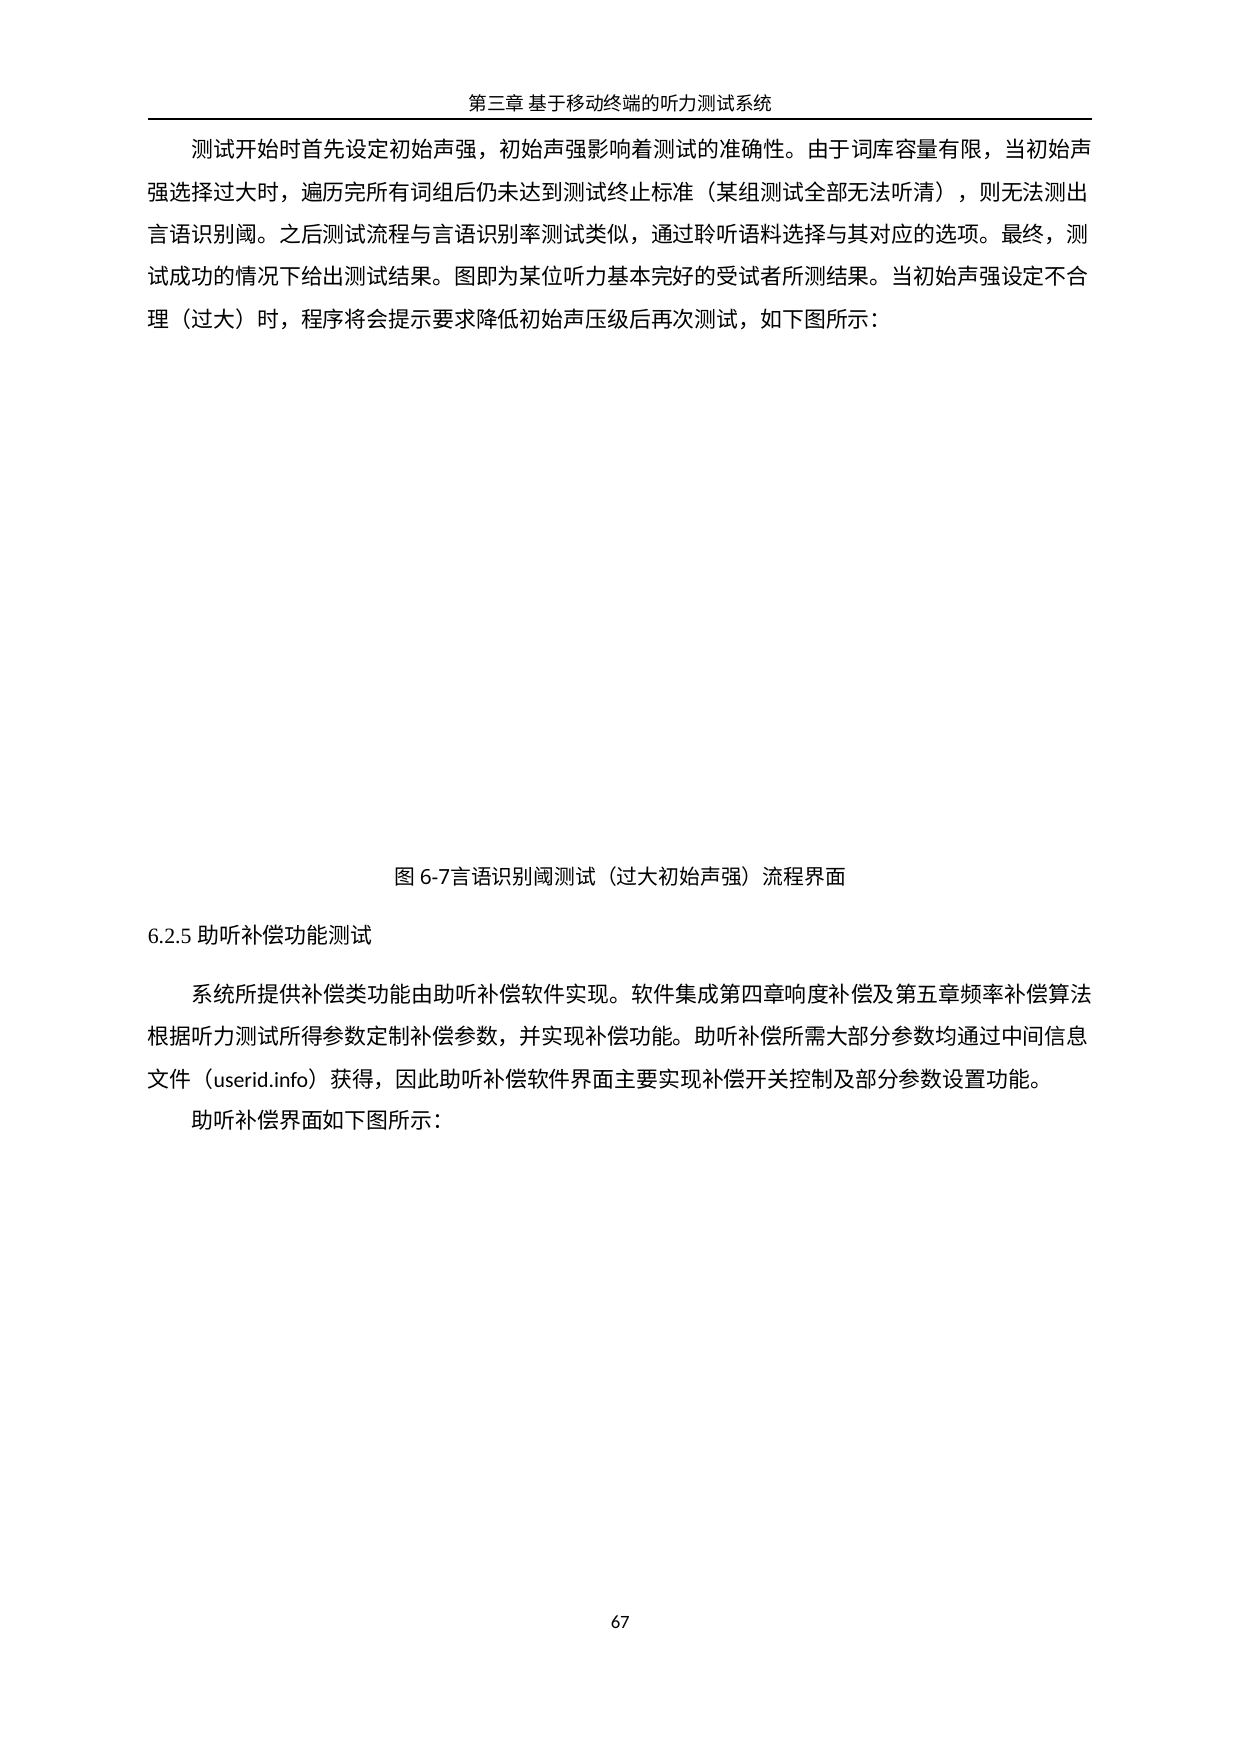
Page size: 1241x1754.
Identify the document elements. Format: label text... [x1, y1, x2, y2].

text 6.2.5 助听补偿功能测试 [148, 917, 1092, 951]
text 图6-7言语识别阈测试（过大初始声强）流程界面 [148, 858, 1092, 892]
text 助听补偿界面如下图所示： [148, 1102, 1092, 1136]
text 测试开始时首先设定初始声强，初始声强影响着测试的准确性。由于词库容量有限，当初始声强选择过大时，遍历完所有词组后仍未达到测试终止标准（某组测试全部无法听清），则无法测出言语识别阈。之后测试流程与言语识别率测试类似，通过聆听语料选择与其对应的选项。最终，测试成功的情况下给出测试结果。图即为某位听力基本完好的受试者所测结果。当初始声强设定不合理（过大）时，程序将会提示要求降低初始声压级后再次测试，如下图所示： [148, 131, 1092, 334]
text 系统所提供补偿类功能由助听补偿软件实现。软件集成第四章响度补偿及第五章频率补偿算法，根据听力测试所得参数定制补偿参数，并实现补偿功能。助听补偿所需大部分参数均通过中间信息文件（userid.info）获得，因此助听补偿软件界面主要实现补偿开关控制及部分参数设置功能。 [148, 976, 1092, 1094]
